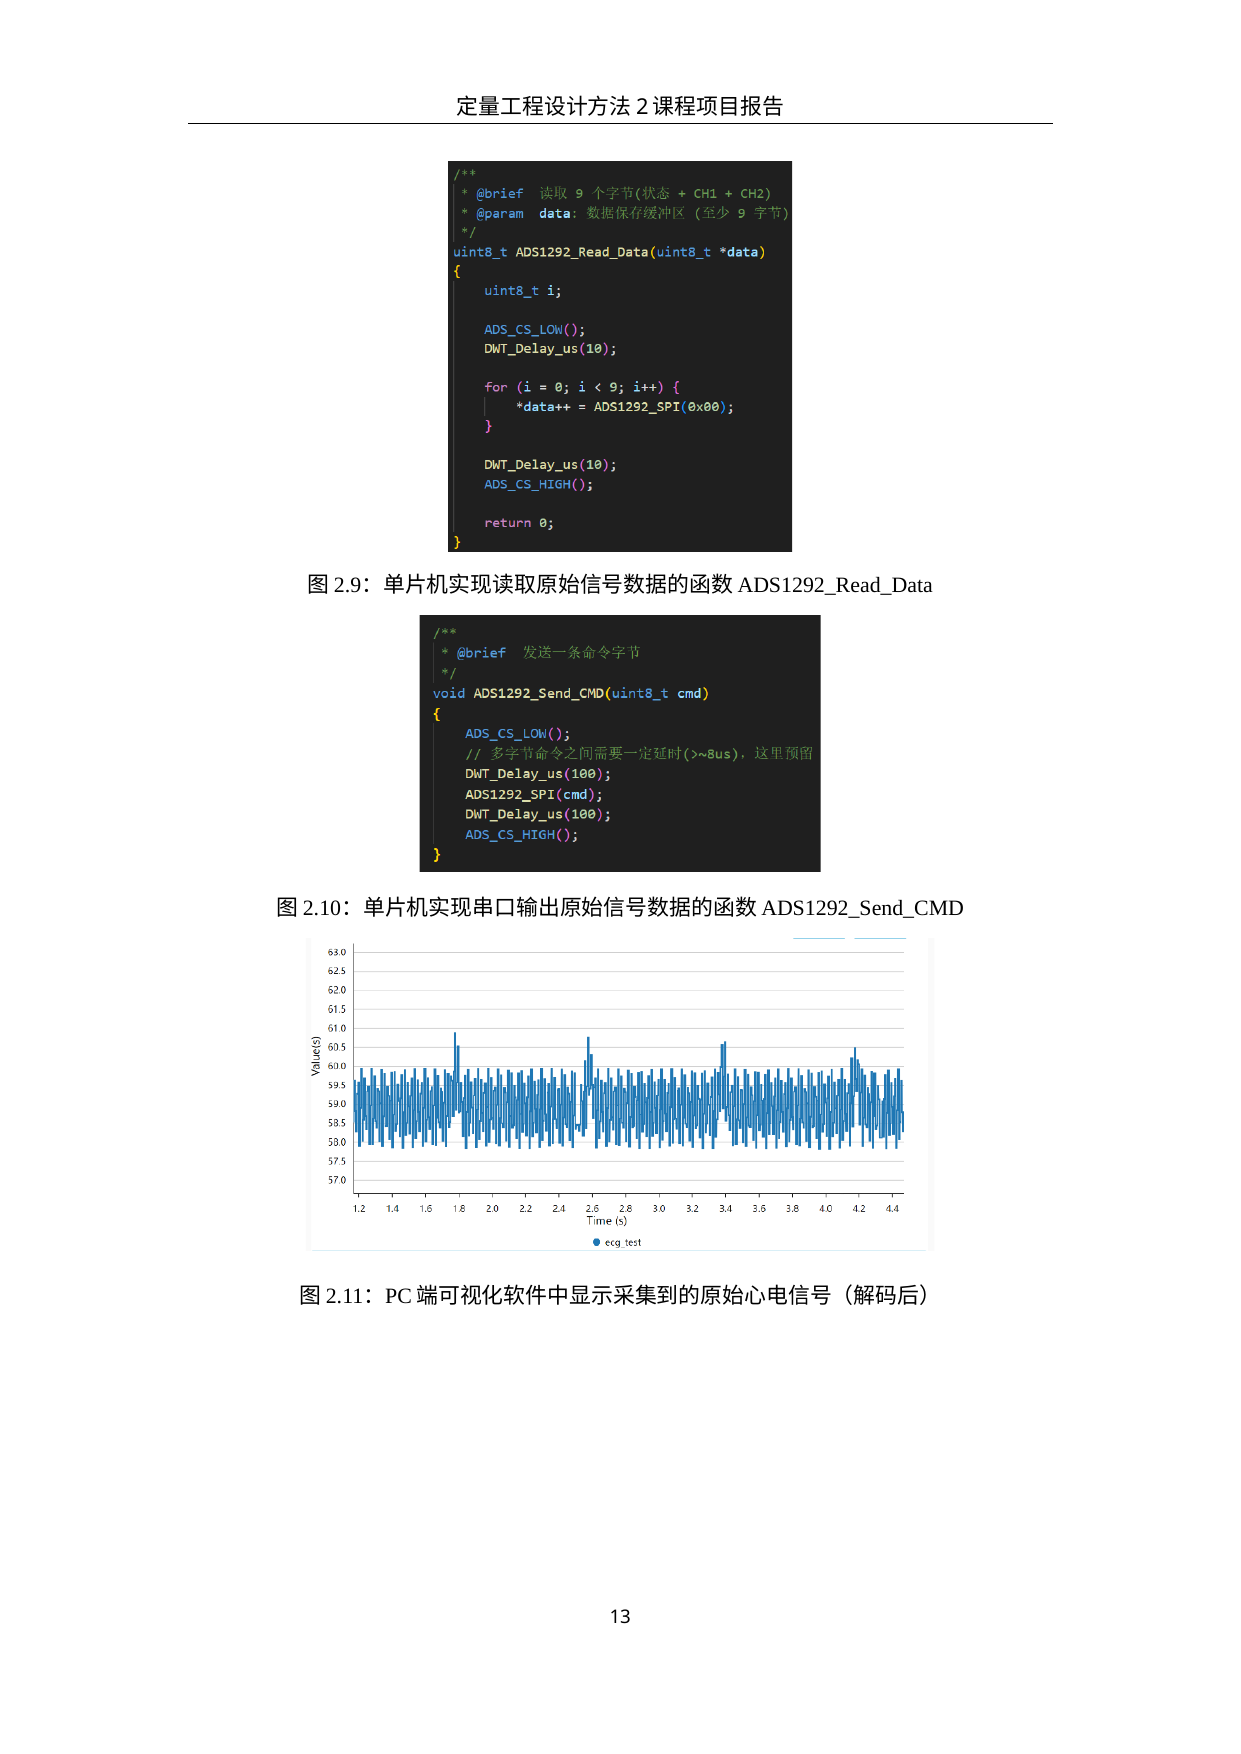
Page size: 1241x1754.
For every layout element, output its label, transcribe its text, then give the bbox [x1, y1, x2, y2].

text 图2.11：PC端可视化软件中显示采集到的原始心电信号（解码后） [187, 1278, 1053, 1311]
text 图2.10：单片机实现串口输出原始信号数据的函数ADS1292_Send_CMD [187, 890, 1053, 922]
picture [419, 615, 821, 872]
picture [448, 161, 793, 552]
picture [305, 938, 935, 1251]
text 图2.9：单片机实现读取原始信号数据的函数ADS1292_Read_Data [187, 567, 1053, 599]
